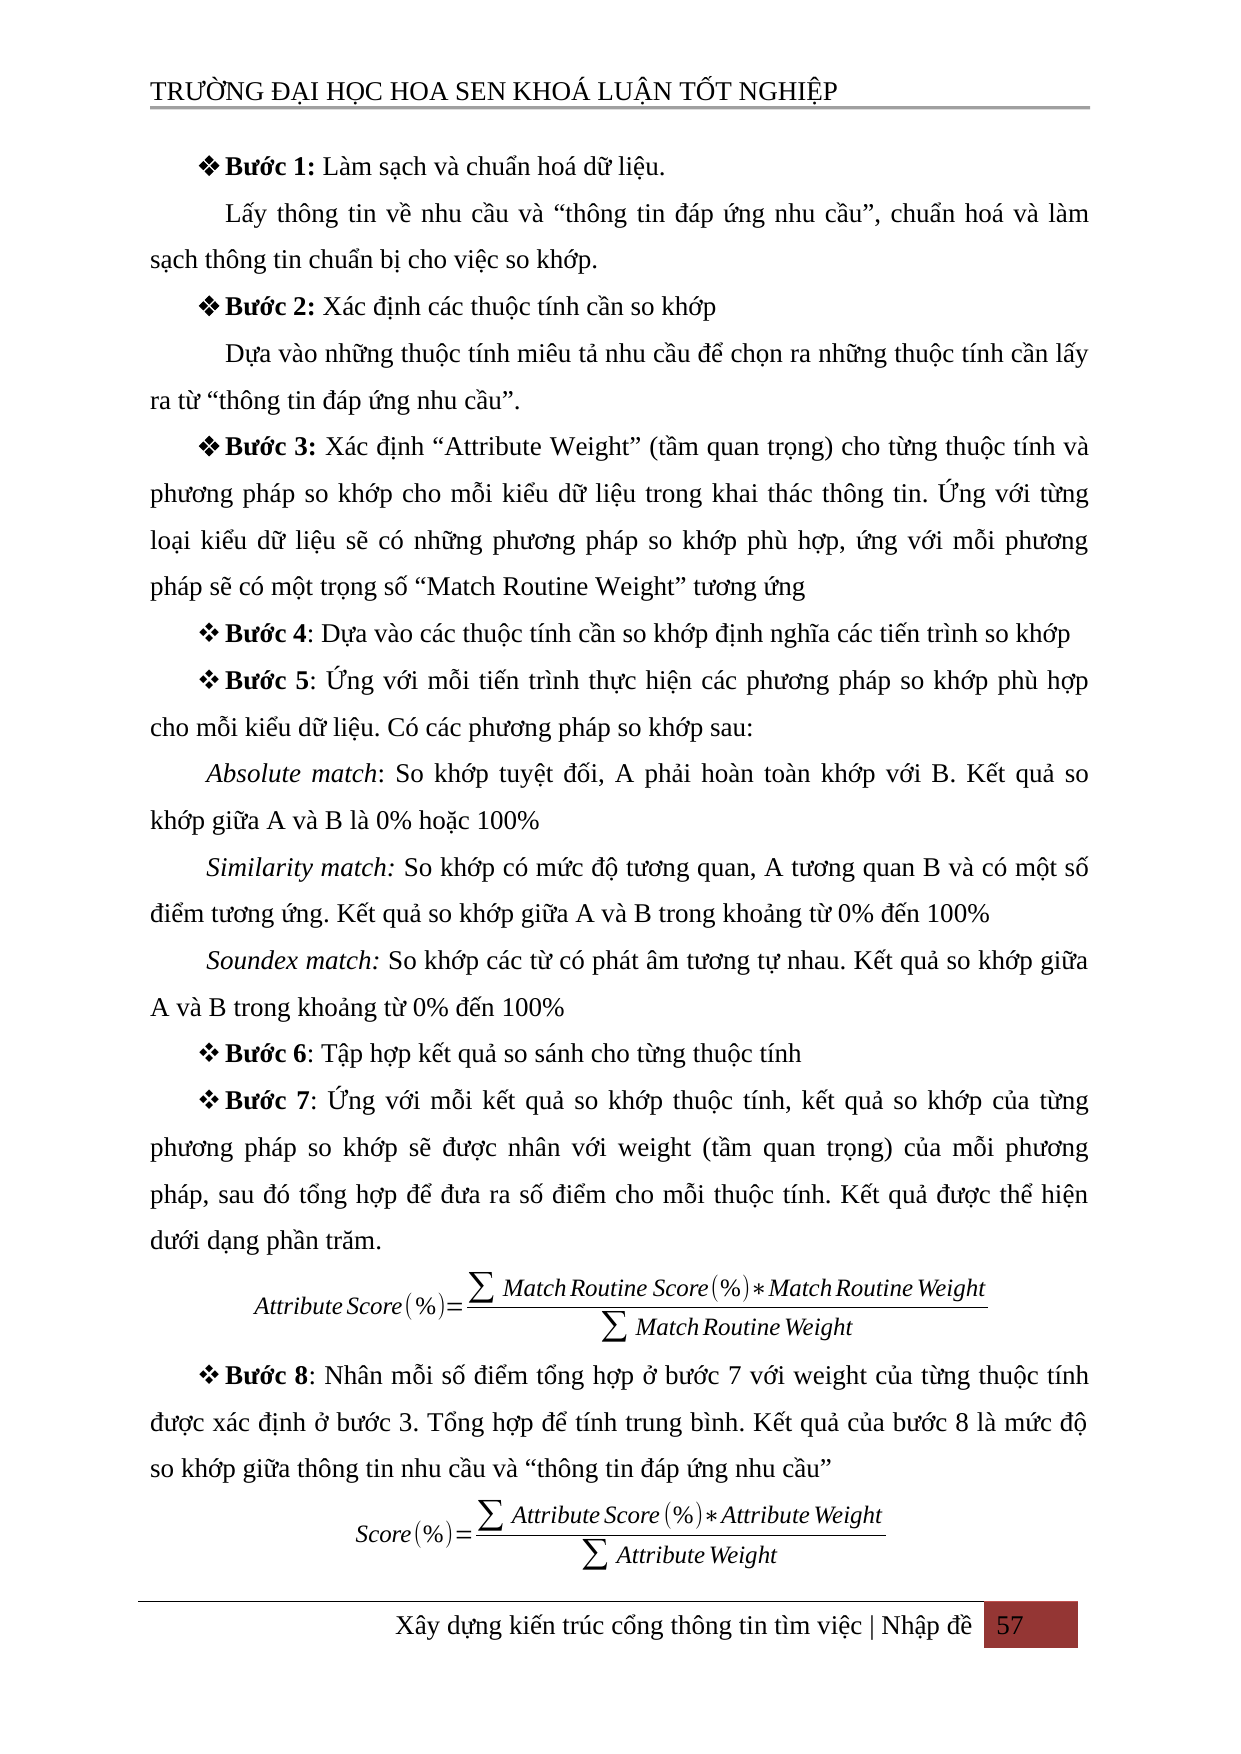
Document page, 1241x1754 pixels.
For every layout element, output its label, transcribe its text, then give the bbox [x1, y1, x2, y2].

list Bước 3: Xác định “Attribute Weight” (tầm quan trọng) cho từng thuộc tính và phương pháp so khớp cho mỗi kiểu dữ liệu trong khai thác thông tin. Ứng với từng loại kiểu dữ liệu sẽ có những phương pháp so khớp phù hợp, ứng với mỗi phương pháp sẽ có một trọng số “Match Routine Weight” tương ứng [150, 430, 1090, 602]
list Bước 5: Ứng với mỗi tiến trình thực hiện các phương pháp so khớp phù hợp cho mỗi kiểu dữ liệu. Có các phương pháp so khớp sau: [150, 664, 1090, 742]
list Lấy thông tin về nhu cầu và “thông tin đáp ứng nhu cầu”, chuẩn hoá và làm sạch thông tin chuẩn bị cho việc so khớp. [150, 197, 1090, 275]
list Bước 6: Tập hợp kết quả so sánh cho từng thuộc tính [150, 1037, 1090, 1069]
list Bước 1: Làm sạch và chuẩn hoá dữ liệu. [150, 150, 1090, 181]
list Soundex match: So khớp các từ có phát âm tương tự nhau. Kết quả so khớp giữa A và B trong khoảng từ 0% đến 100% [150, 944, 1090, 1022]
list Absolute match: So khớp tuyệt đối, A phải hoàn toàn khớp với B. Kết quả so khớp giữa A và B là 0% hoặc 100% [150, 757, 1090, 835]
list Bước 2: Xác định các thuộc tính cần so khớp [150, 290, 1090, 321]
list Bước 4: Dựa vào các thuộc tính cần so khớp định nghĩa các tiến trình so khớp [150, 617, 1090, 648]
list Bước 7: Ứng với mỗi kết quả so khớp thuộc tính, kết quả so khớp của từng phương pháp so khớp sẽ được nhân với weight (tầm quan trọng) của mỗi phương pháp, sau đó tổng hợp để đưa ra số điểm cho mỗi thuộc tính. Kết quả được thể hiện dưới dạng phần trăm. [150, 1084, 1090, 1256]
list Similarity match: So khớp có mức độ tương quan, A tương quan B và có một số điểm tương ứng. Kết quả so khớp giữa A và B trong khoảng từ 0% đến 100% [150, 851, 1090, 929]
list Dựa vào những thuộc tính miêu tả nhu cầu để chọn ra những thuộc tính cần lấy ra từ “thông tin đáp ứng nhu cầu”. [150, 337, 1090, 415]
list Bước 8: Nhân mỗi số điểm tổng hợp ở bước 7 với weight của từng thuộc tính được xác định ở bước 3. Tổng hợp để tính trung bình. Kết quả của bước 8 là mức độ so khớp giữa thông tin nhu cầu và “thông tin đáp ứng nhu cầu” [150, 1359, 1090, 1483]
